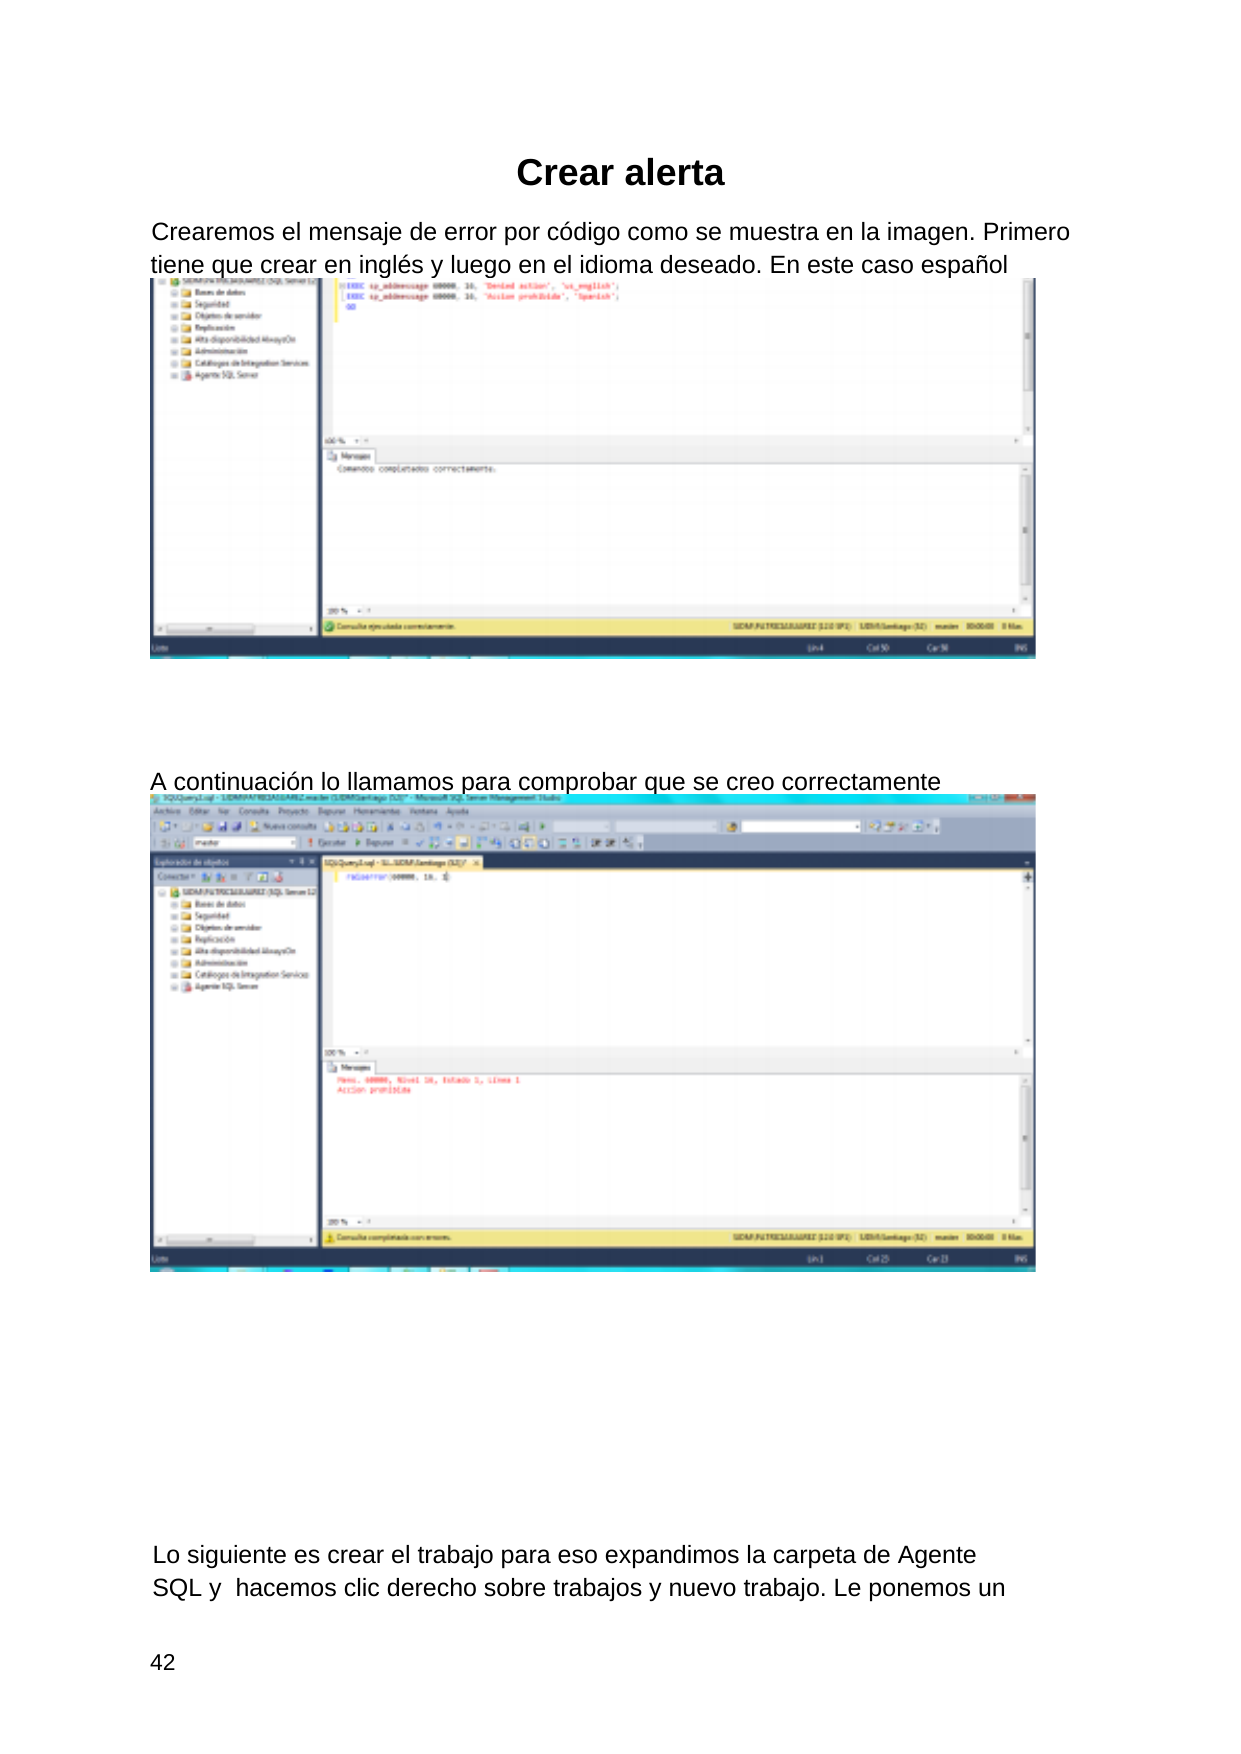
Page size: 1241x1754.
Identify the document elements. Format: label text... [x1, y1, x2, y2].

subtitle Crear alerta [150, 150, 1090, 193]
picture [150, 278, 1036, 659]
picture [150, 794, 1036, 1272]
text Crearemos el mensaje de error por código como se muestra en la imagen. Primero tiene que crear en inglés y luego en el idioma deseado. En este caso español [150, 217, 1076, 279]
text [152, 1539, 1020, 1602]
